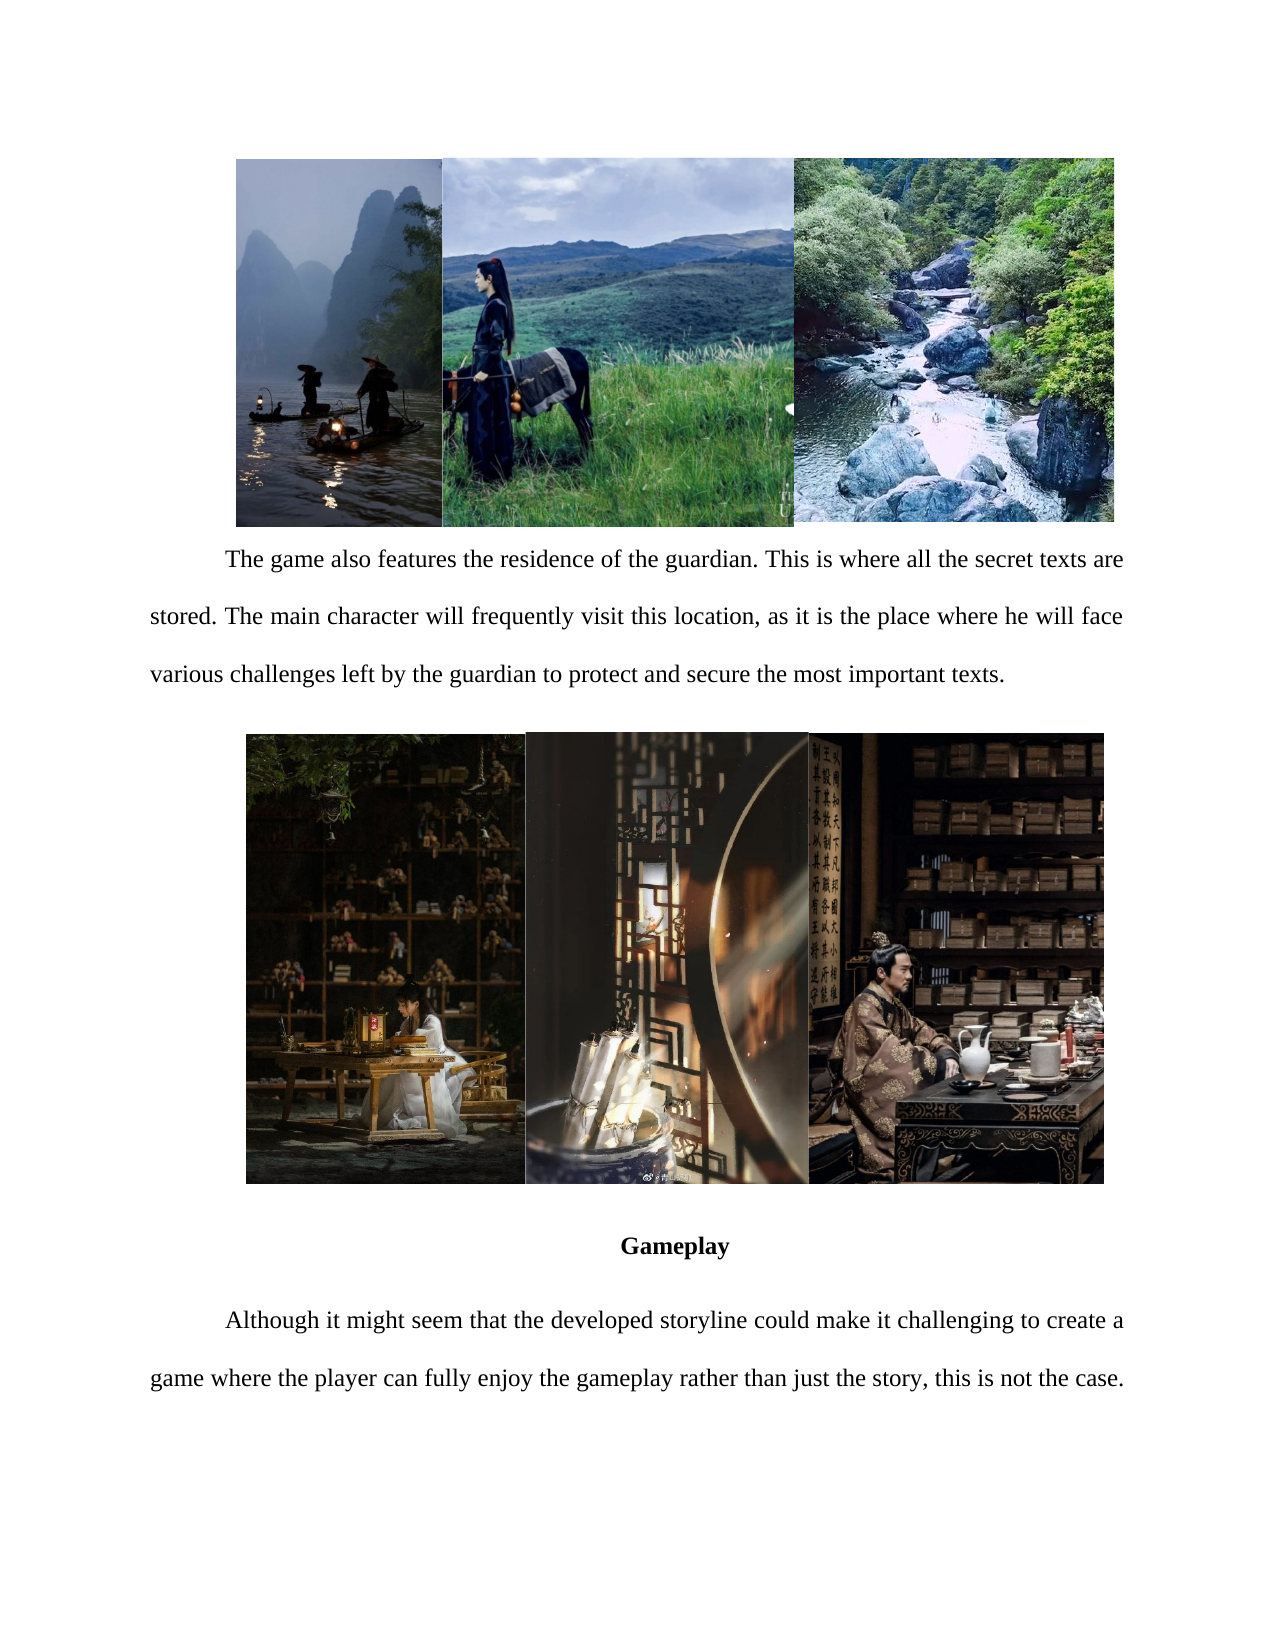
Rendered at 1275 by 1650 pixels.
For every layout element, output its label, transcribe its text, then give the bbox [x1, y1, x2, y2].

text Gameplay [150, 1231, 1125, 1260]
picture [246, 732, 1104, 1184]
text The game also features the residence of the guardian. This is where all the secret texts are stored. The main character will frequently visit this location, as it is the place where he will face various challenges left by the guardian to protect and secure the most important texts. [150, 544, 1125, 687]
picture [236, 158, 1115, 527]
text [150, 1305, 1125, 1392]
